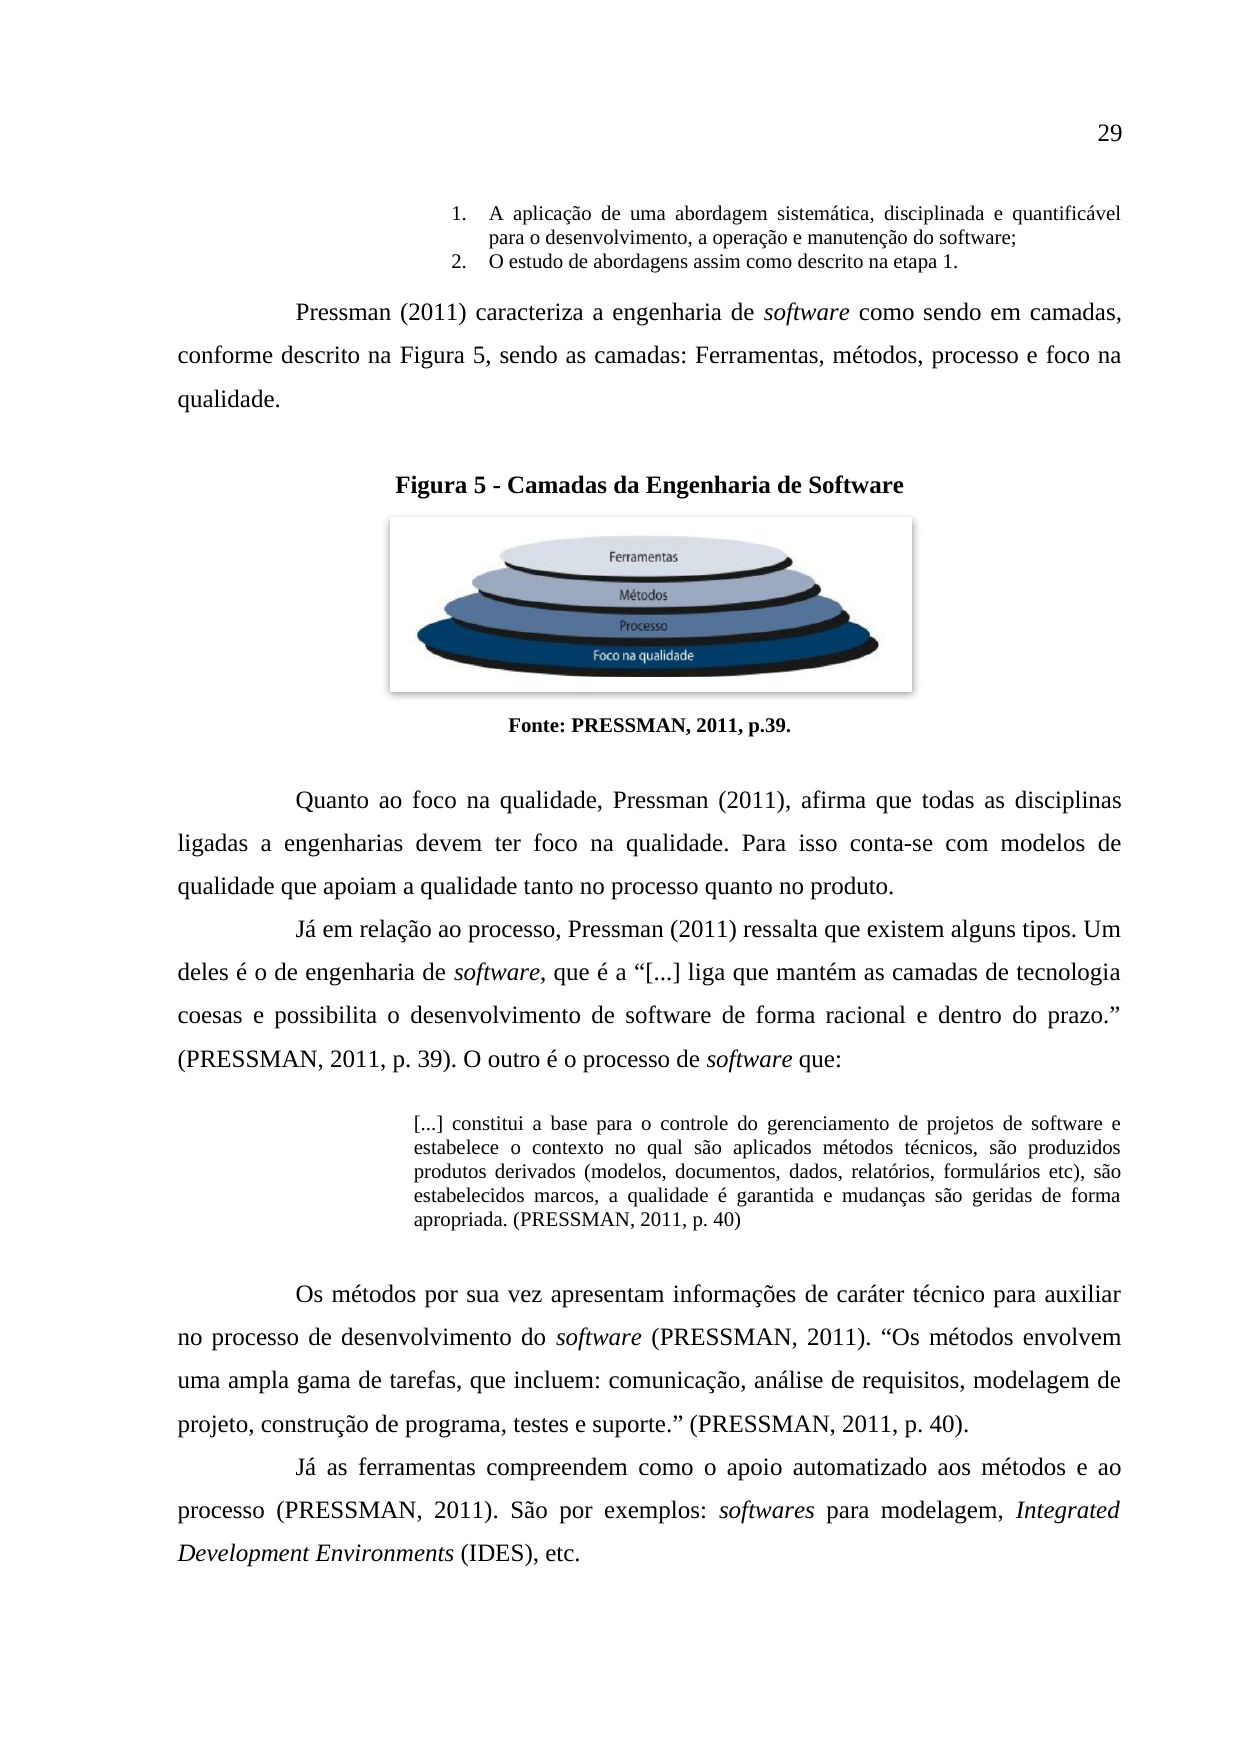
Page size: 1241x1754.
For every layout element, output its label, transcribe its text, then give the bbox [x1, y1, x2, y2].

list O estudo de abordagens assim como descrito na etapa 1. [451, 249, 1122, 273]
picture [404, 532, 897, 677]
text Pressman (2011) caracteriza a engenharia de software como sendo em camadas, conforme descrito na Figura 5, sendo as camadas: Ferramentas, métodos, processo e foco na qualidade. [177, 297, 1122, 412]
text [...] constitui a base para o controle do gerenciamento de projetos de software e estabelece o contexto no qual são aplicados métodos técnicos, são produzidos produtos derivados (modelos, documentos, dados, relatórios, formulários etc), são estabelecidos marcos, a qualidade é garantida e mudanças são geridas de forma apropriada. (PRESSMAN, 2011, p. 40) [413, 1111, 1122, 1231]
text Já em relação ao processo, Pressman (2011) ressalta que existem alguns tipos. Um deles é o de engenharia de software, que é a “[...] liga que mantém as camadas de tecnologia coesas e possibilita o desenvolvimento de software de forma racional e dentro do prazo.” (PRESSMAN, 2011, p. 39). O outro é o processo de software que: [177, 914, 1122, 1072]
text Figura 5 - Camadas da Engenharia de Software [177, 470, 1122, 499]
text Já as ferramentas compreendem como o apoio automatizado aos métodos e ao processo (PRESSMAN, 2011). São por exemplos: softwares para modelagem, Integrated Development Environments (IDES), etc. [177, 1452, 1122, 1567]
list A aplicação de uma abordagem sistemática, disciplinada e quantificável para o desenvolvimento, a operação e manutenção do software; [451, 201, 1122, 249]
text Quanto ao foco na qualidade, Pressman (2011), afirma que todas as disciplinas ligadas a engenharias devem ter foco na qualidade. Para isso conta-se com modelos de qualidade que apoiam a qualidade tanto no processo quanto no produto. [177, 785, 1122, 900]
text Os métodos por sua vez apresentam informações de caráter técnico para auxiliar no processo de desenvolvimento do software (PRESSMAN, 2011). “Os métodos envolvem uma ampla gama de tarefas, que incluem: comunicação, análise de requisitos, modelagem de projeto, construção de programa, testes e suporte.” (PRESSMAN, 2011, p. 40). [177, 1279, 1122, 1437]
text Fonte: PRESSMAN, 2011, p.39. [177, 713, 1122, 737]
